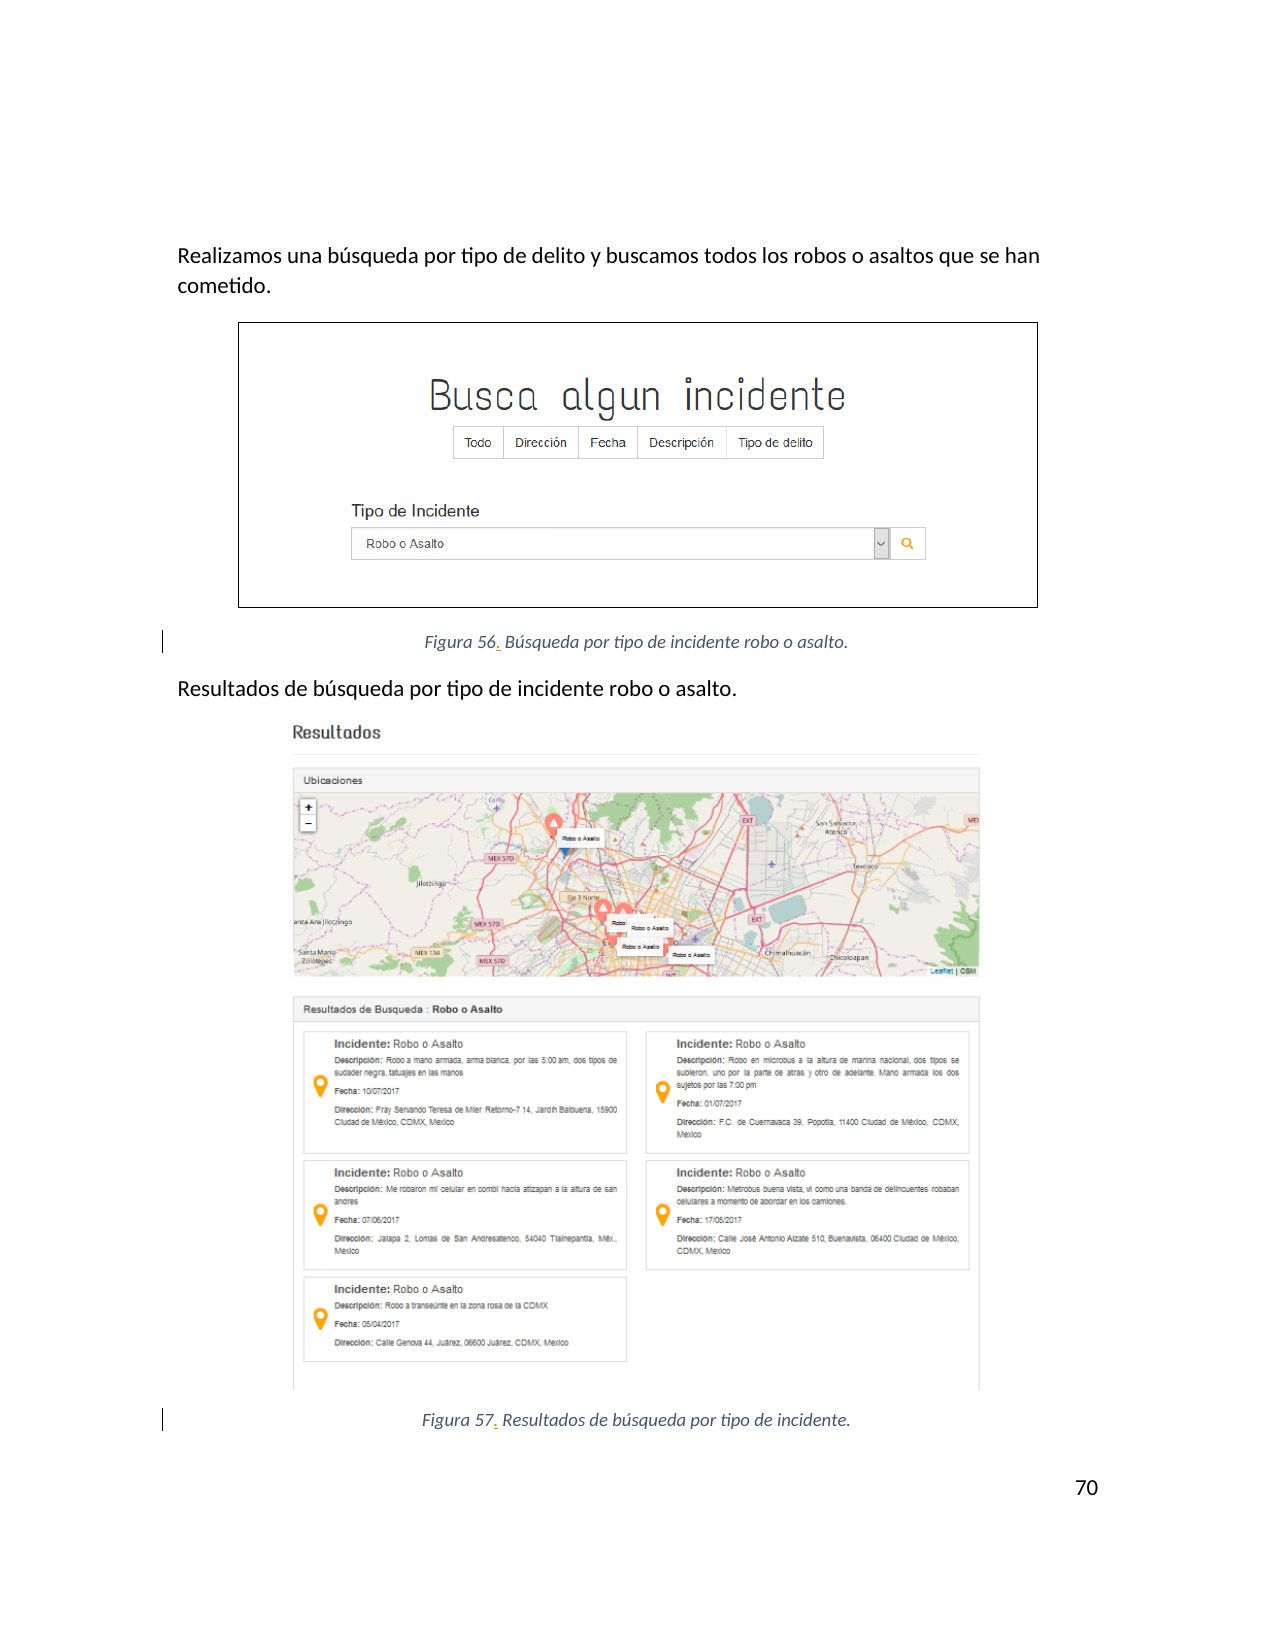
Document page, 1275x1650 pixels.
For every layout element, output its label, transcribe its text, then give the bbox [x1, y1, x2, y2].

text Resultados de búsqueda por tipo de incidente robo o asalto. [177, 674, 1098, 702]
text Realizamos una búsqueda por tipo de delito y buscamos todos los robos o asaltos que se han cometido. [177, 241, 1098, 300]
text Figura Búsqueda por tipo de incidente robo o asalto. [177, 630, 1098, 653]
text Figura Resultados de búsqueda por tipo de incidente. [177, 1408, 1098, 1431]
picture [233, 318, 1042, 612]
picture [289, 721, 986, 1390]
